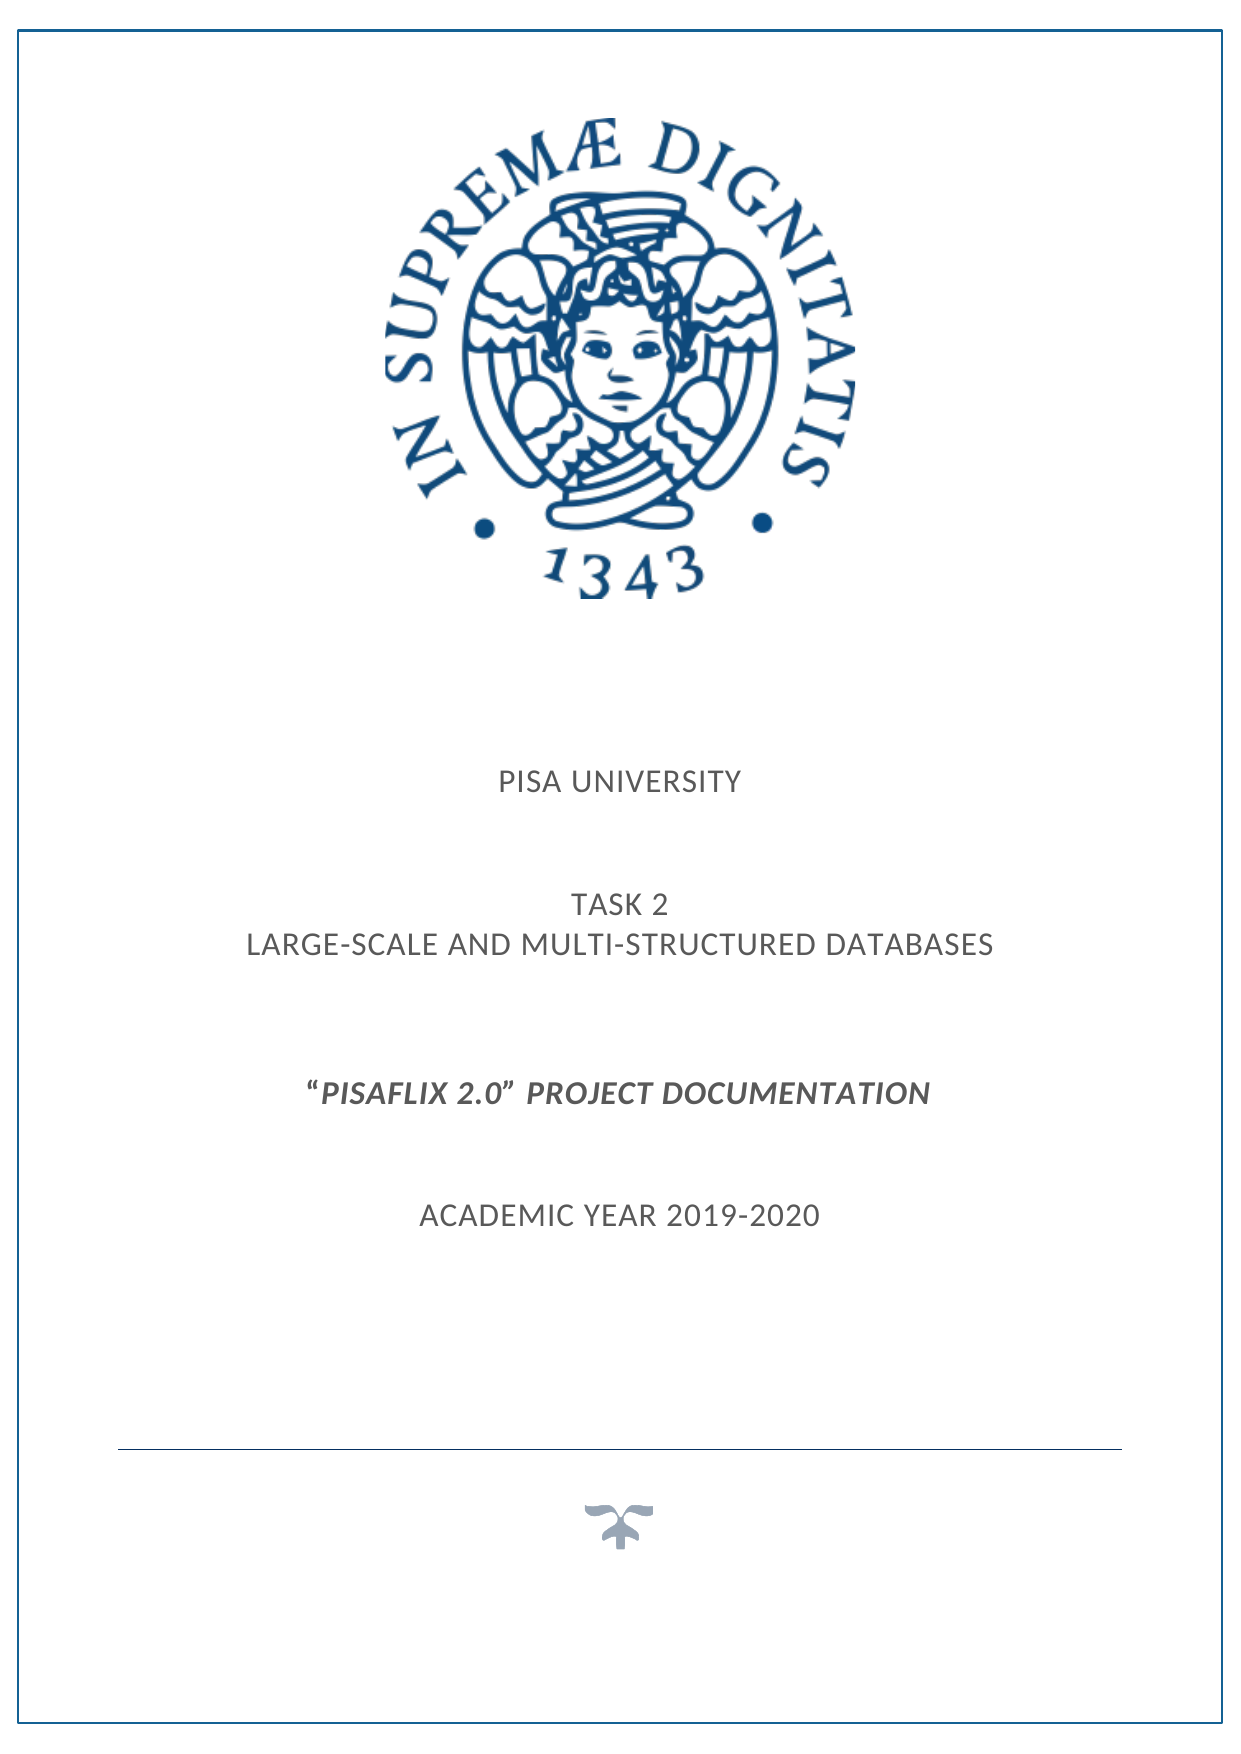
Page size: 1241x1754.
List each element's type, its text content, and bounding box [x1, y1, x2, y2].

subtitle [118, 1072, 1122, 1357]
subtitle Pisa University TASK 2 LARGE-SCALE AND MULTI-STRUCTURED DATABASES [118, 761, 1122, 964]
picture [385, 118, 855, 599]
